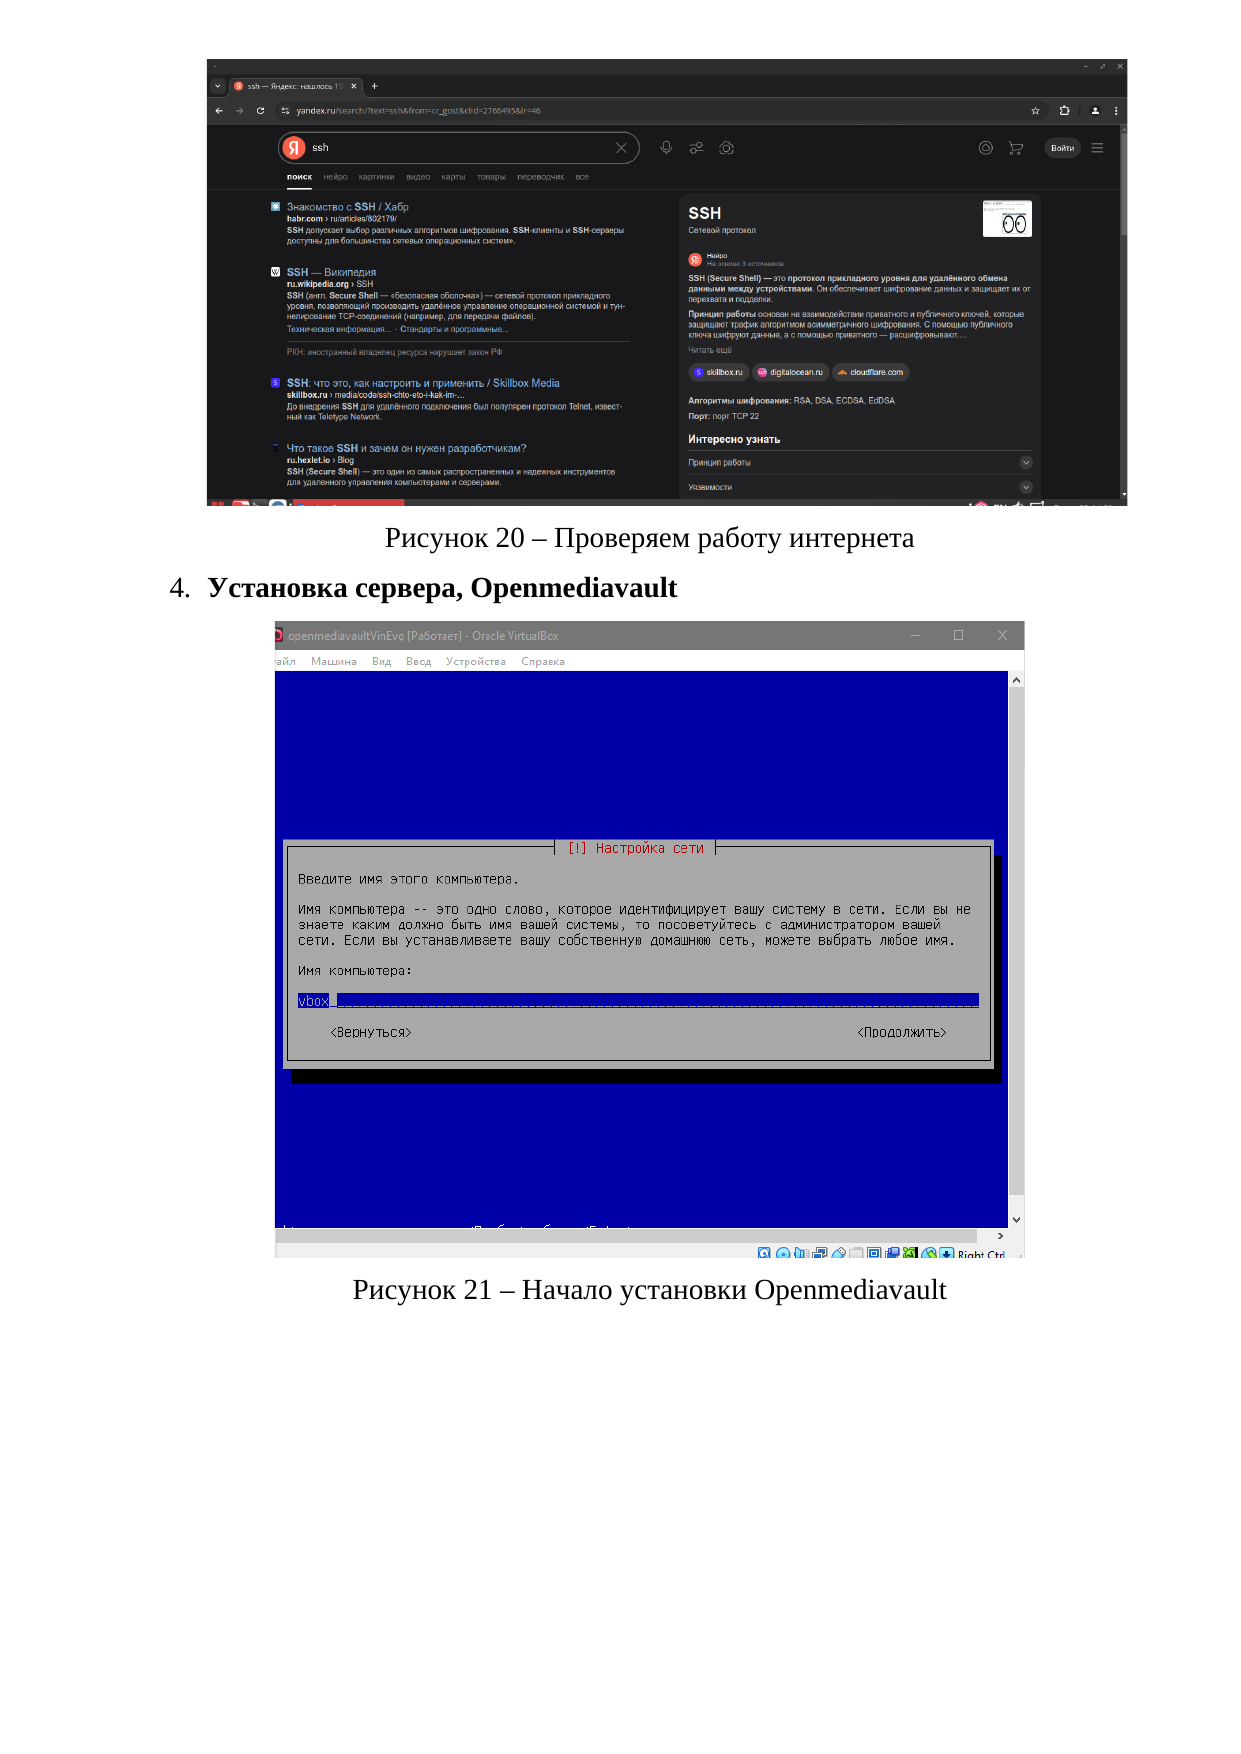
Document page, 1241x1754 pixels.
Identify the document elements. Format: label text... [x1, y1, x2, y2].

list Рисунок 20 – Проверяем работу интернета [207, 520, 1092, 554]
picture [274, 621, 1025, 1258]
list Установка сервера, Openmediavault [169, 571, 1092, 604]
picture [206, 59, 1128, 506]
text Рисунок 21 – Начало установки Openmediavault [207, 1272, 1092, 1305]
